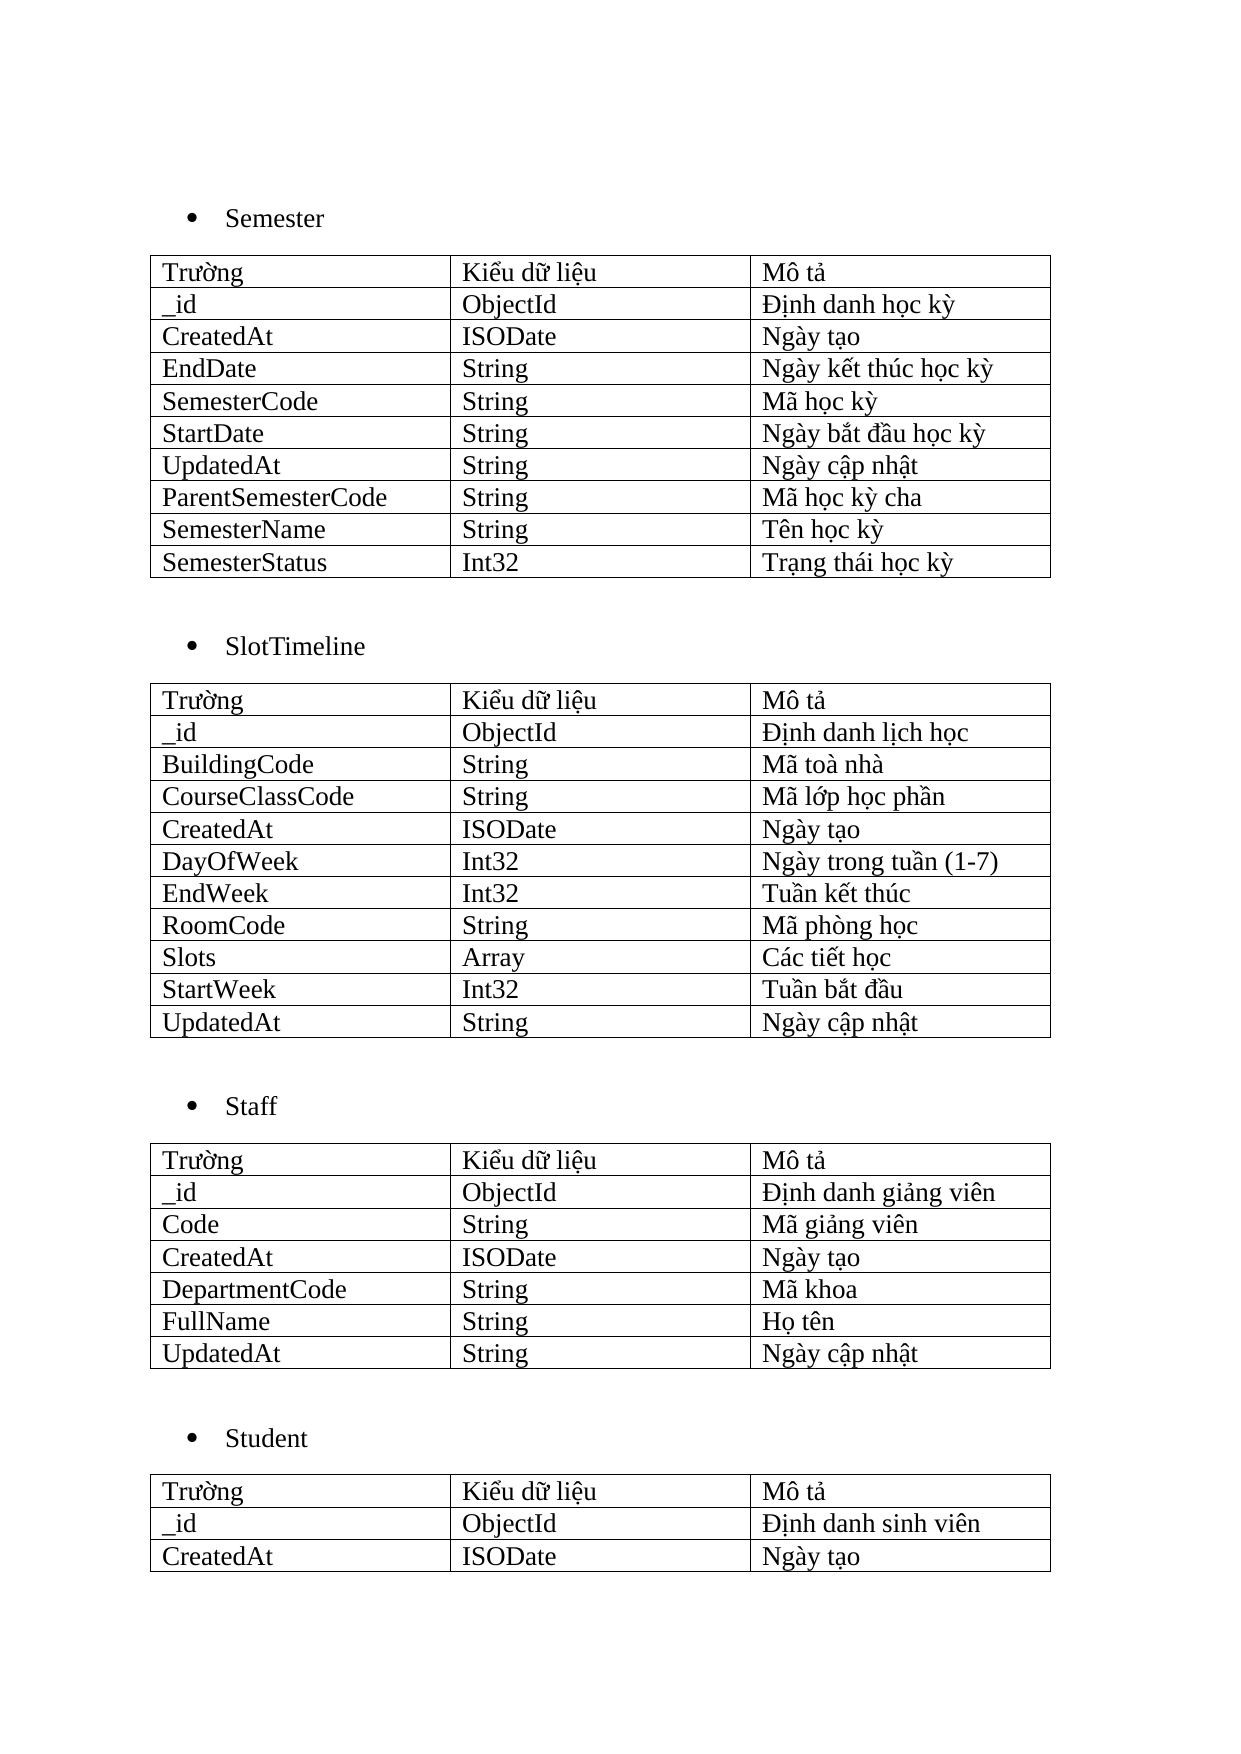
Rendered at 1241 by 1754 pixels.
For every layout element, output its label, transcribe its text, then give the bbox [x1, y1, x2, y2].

table_cell ParentSemesterCode [151, 481, 450, 512]
table_cell Trạng thái học kỳ [751, 546, 1050, 577]
table_cell UpdatedAt [151, 449, 450, 480]
list Semester [187, 202, 1090, 234]
table_cell SemesterStatus [151, 546, 450, 577]
table_cell String [451, 385, 750, 416]
table_header Trường [151, 684, 450, 715]
table_cell Mã giảng viên [751, 1209, 1050, 1239]
table_cell String [451, 909, 750, 940]
table_cell CreatedAt [151, 1540, 450, 1571]
table_cell Mã khoa [751, 1273, 1050, 1304]
table_cell ISODate [451, 1241, 750, 1272]
table_header Kiểu dữ liệu [451, 1144, 750, 1175]
table_cell UpdatedAt [151, 1006, 450, 1037]
table_cell ISODate [451, 1540, 750, 1571]
table_cell DayOfWeek [151, 845, 450, 876]
table_cell SemesterCode [151, 385, 450, 416]
table_cell String [451, 748, 750, 779]
table_cell _id [151, 1176, 450, 1207]
table_cell String [451, 514, 750, 545]
table_cell String [451, 1006, 750, 1037]
table_header Mô tả [751, 256, 1050, 287]
table_header Mô tả [751, 1475, 1050, 1507]
table_cell ObjectId [451, 1508, 750, 1539]
list SlotTimeline [187, 630, 1090, 662]
table_cell Code [151, 1209, 450, 1239]
table_cell Mã toà nhà [751, 748, 1050, 779]
table_cell String [451, 449, 750, 480]
table_cell String [451, 417, 750, 448]
table_cell Mã học kỳ [751, 385, 1050, 416]
table_cell Tuần kết thúc [751, 877, 1050, 908]
table_cell Ngày tạo [751, 813, 1050, 844]
table_cell CreatedAt [151, 813, 450, 844]
table_cell Ngày tạo [751, 1241, 1050, 1272]
table_cell RoomCode [151, 909, 450, 940]
table_cell SemesterName [151, 514, 450, 545]
table_cell ObjectId [451, 716, 750, 747]
list Staff [187, 1090, 1090, 1122]
table_cell Định danh học kỳ [751, 288, 1050, 319]
table_cell Ngày cập nhật [751, 1006, 1050, 1037]
table_cell Int32 [451, 974, 750, 1005]
table_cell CreatedAt [151, 1241, 450, 1272]
table_cell ISODate [451, 813, 750, 844]
table_header Trường [151, 256, 450, 287]
table_cell _id [151, 1508, 450, 1539]
table_cell _id [151, 716, 450, 747]
table_cell ObjectId [451, 288, 750, 319]
table_header Trường [151, 1475, 450, 1507]
table_cell Mã lớp học phần [751, 781, 1050, 812]
table_cell Ngày cập nhật [751, 449, 1050, 480]
table_cell String [451, 1305, 750, 1336]
table_cell Int32 [451, 877, 750, 908]
table_header Kiểu dữ liệu [451, 684, 750, 715]
table_cell String [451, 781, 750, 812]
list Student [187, 1422, 1090, 1453]
table_cell Định danh lịch học [751, 716, 1050, 747]
table_cell ISODate [451, 320, 750, 352]
table_cell Int32 [451, 546, 750, 577]
table_header Trường [151, 1144, 450, 1175]
table_cell StartDate [151, 417, 450, 448]
table_header Mô tả [751, 1144, 1050, 1175]
table_cell String [451, 1337, 750, 1368]
table_cell String [451, 353, 750, 384]
table_cell BuildingCode [151, 748, 450, 779]
table_cell DepartmentCode [151, 1273, 450, 1304]
table_cell String [451, 481, 750, 512]
table_header Kiểu dữ liệu [451, 256, 750, 287]
table_cell Int32 [451, 845, 750, 876]
table_cell EndDate [151, 353, 450, 384]
table_cell Định danh giảng viên [751, 1176, 1050, 1207]
table_header Mô tả [751, 684, 1050, 715]
table_cell Tuần bắt đầu [751, 974, 1050, 1005]
table_cell Các tiết học [751, 941, 1050, 973]
table_cell Slots [151, 941, 450, 973]
table_cell Họ tên [751, 1305, 1050, 1336]
table_cell CreatedAt [151, 320, 450, 352]
table_cell String [451, 1273, 750, 1304]
table_cell EndWeek [151, 877, 450, 908]
table_cell _id [151, 288, 450, 319]
table_cell CourseClassCode [151, 781, 450, 812]
table_cell Ngày cập nhật [751, 1337, 1050, 1368]
table_cell StartWeek [151, 974, 450, 1005]
table_cell Mã phòng học [751, 909, 1050, 940]
table_cell UpdatedAt [151, 1337, 450, 1368]
table_cell ObjectId [451, 1176, 750, 1207]
table_cell Array [451, 941, 750, 973]
table_cell Định danh sinh viên [751, 1508, 1050, 1539]
table_cell Ngày tạo [751, 1540, 1050, 1571]
table_cell Ngày tạo [751, 320, 1050, 352]
table_cell Ngày bắt đầu học kỳ [751, 417, 1050, 448]
table_cell String [451, 1209, 750, 1239]
table_cell Ngày trong tuần (1-7) [751, 845, 1050, 876]
table_cell Tên học kỳ [751, 514, 1050, 545]
table_header Kiểu dữ liệu [451, 1475, 750, 1507]
table_cell Mã học kỳ cha [751, 481, 1050, 512]
table_cell FullName [151, 1305, 450, 1336]
table_cell Ngày kết thúc học kỳ [751, 353, 1050, 384]
